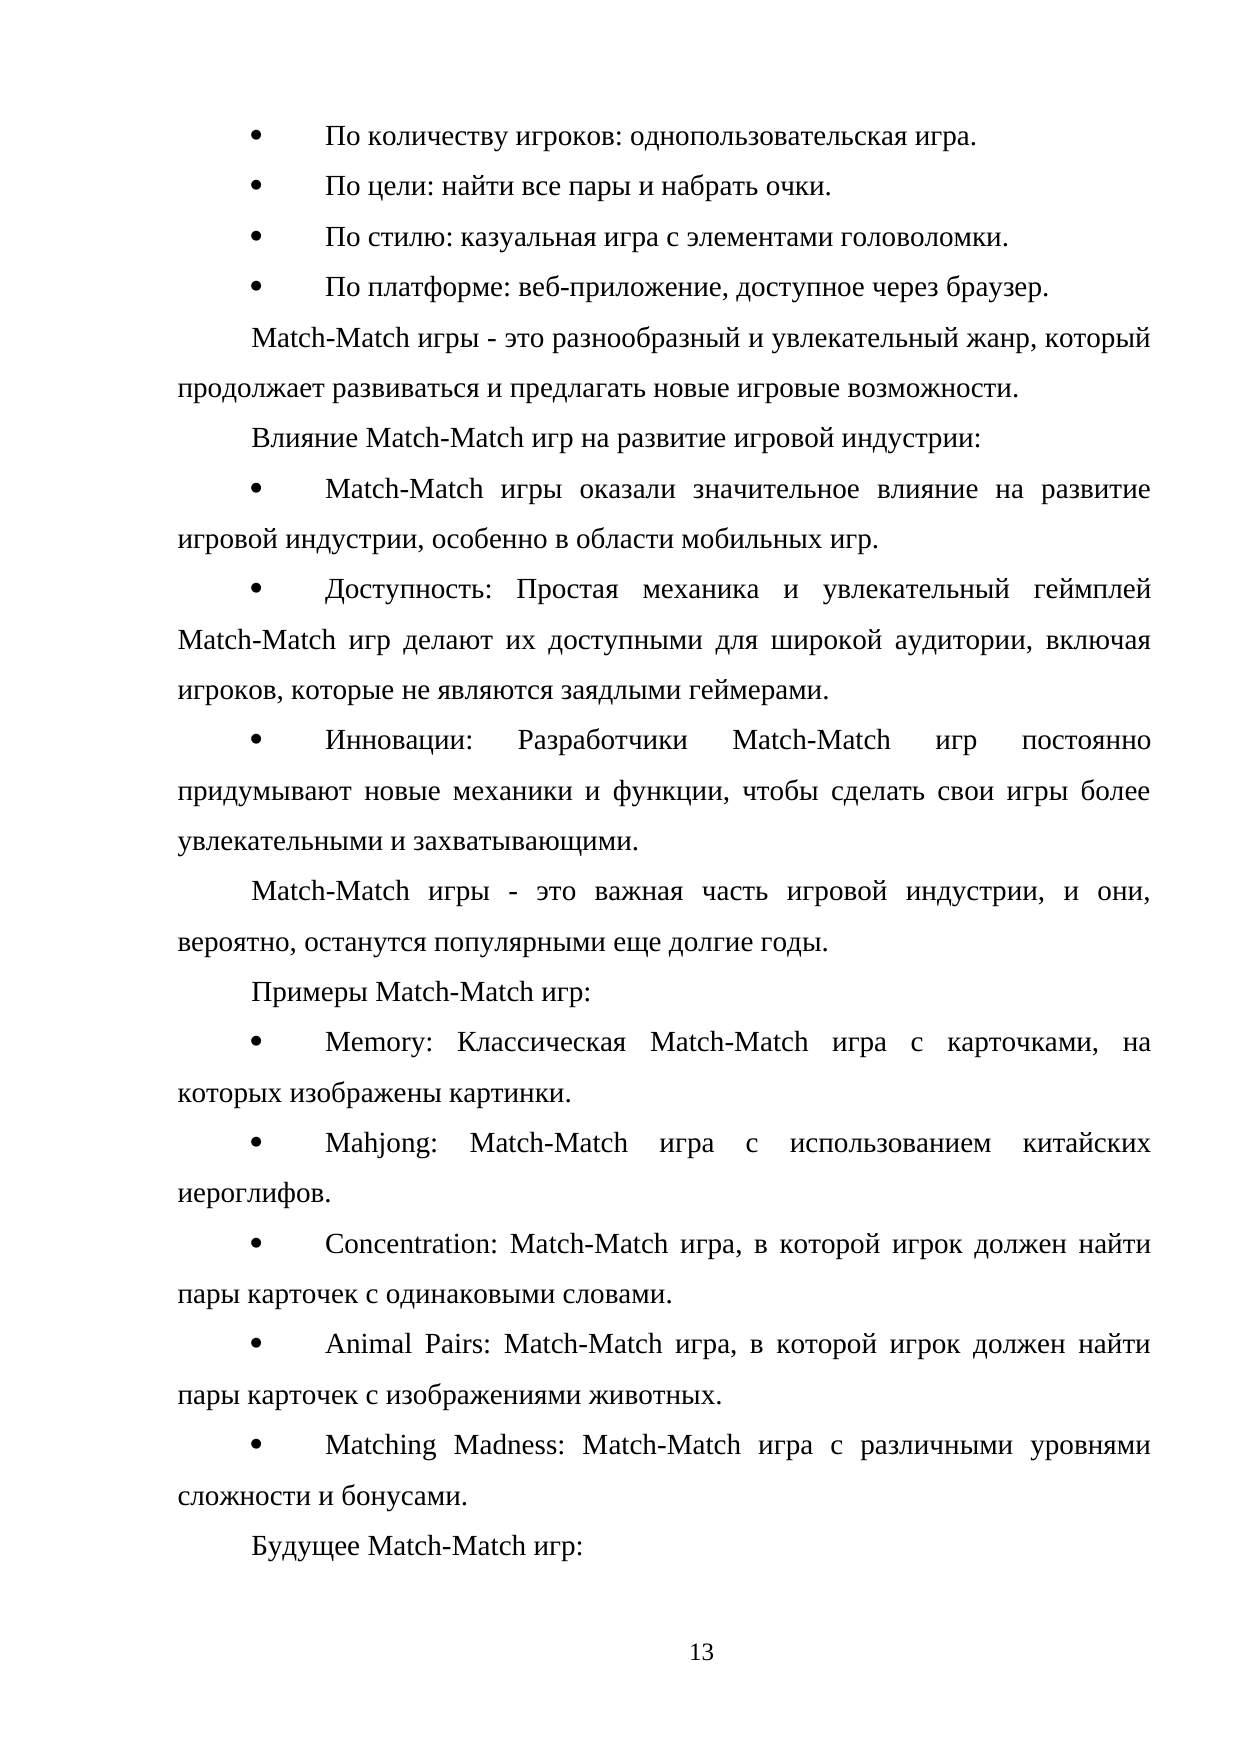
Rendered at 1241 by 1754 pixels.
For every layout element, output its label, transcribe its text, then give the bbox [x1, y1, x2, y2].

list По стилю: казуальная игра с элементами головоломки. [177, 219, 1152, 253]
text Match-Match игры - это разнообразный и увлекательный жанр, который продолжает развиваться и предлагать новые игровые возможности. [177, 320, 1152, 404]
list Match-Match игры оказали значительное влияние на развитие игровой индустрии, особенно в области мобильных игр. [177, 471, 1152, 555]
text Влияние Match-Match игр на развитие игровой индустрии: [177, 420, 1152, 454]
list Mahjong: Match-Match игра с использованием китайских иероглифов. [177, 1125, 1152, 1209]
text Примеры Match-Match игр: [177, 974, 1152, 1008]
list По платформе: веб-приложение, доступное через браузер. [177, 269, 1152, 303]
text Будущее Match-Match игр: [177, 1528, 1152, 1562]
list Инновации: Разработчики Match-Match игр постоянно придумывают новые механики и функции, чтобы сделать свои игры более увлекательными и захватывающими. [177, 722, 1152, 857]
list Matching Madness: Match-Match игра с различными уровнями сложности и бонусами. [177, 1427, 1152, 1511]
list Concentration: Match-Match игра, в которой игрок должен найти пары карточек с одинаковыми словами. [177, 1226, 1152, 1310]
list По количеству игроков: однопользовательская игра. [177, 118, 1152, 152]
list Доступность: Простая механика и увлекательный геймплей Match-Match игр делают их доступными для широкой аудитории, включая игроков, которые не являются заядлыми геймерами. [177, 571, 1152, 706]
list Memory: Классическая Match-Match игра с карточками, на которых изображены картинки. [177, 1024, 1152, 1108]
text Match-Match игры - это важная часть игровой индустрии, и они, вероятно, останутся популярными еще долгие годы. [177, 873, 1152, 957]
list По цели: найти все пары и набрать очки. [177, 168, 1152, 202]
list Animal Pairs: Match-Match игра, в которой игрок должен найти пары карточек с изображениями животных. [177, 1327, 1152, 1411]
